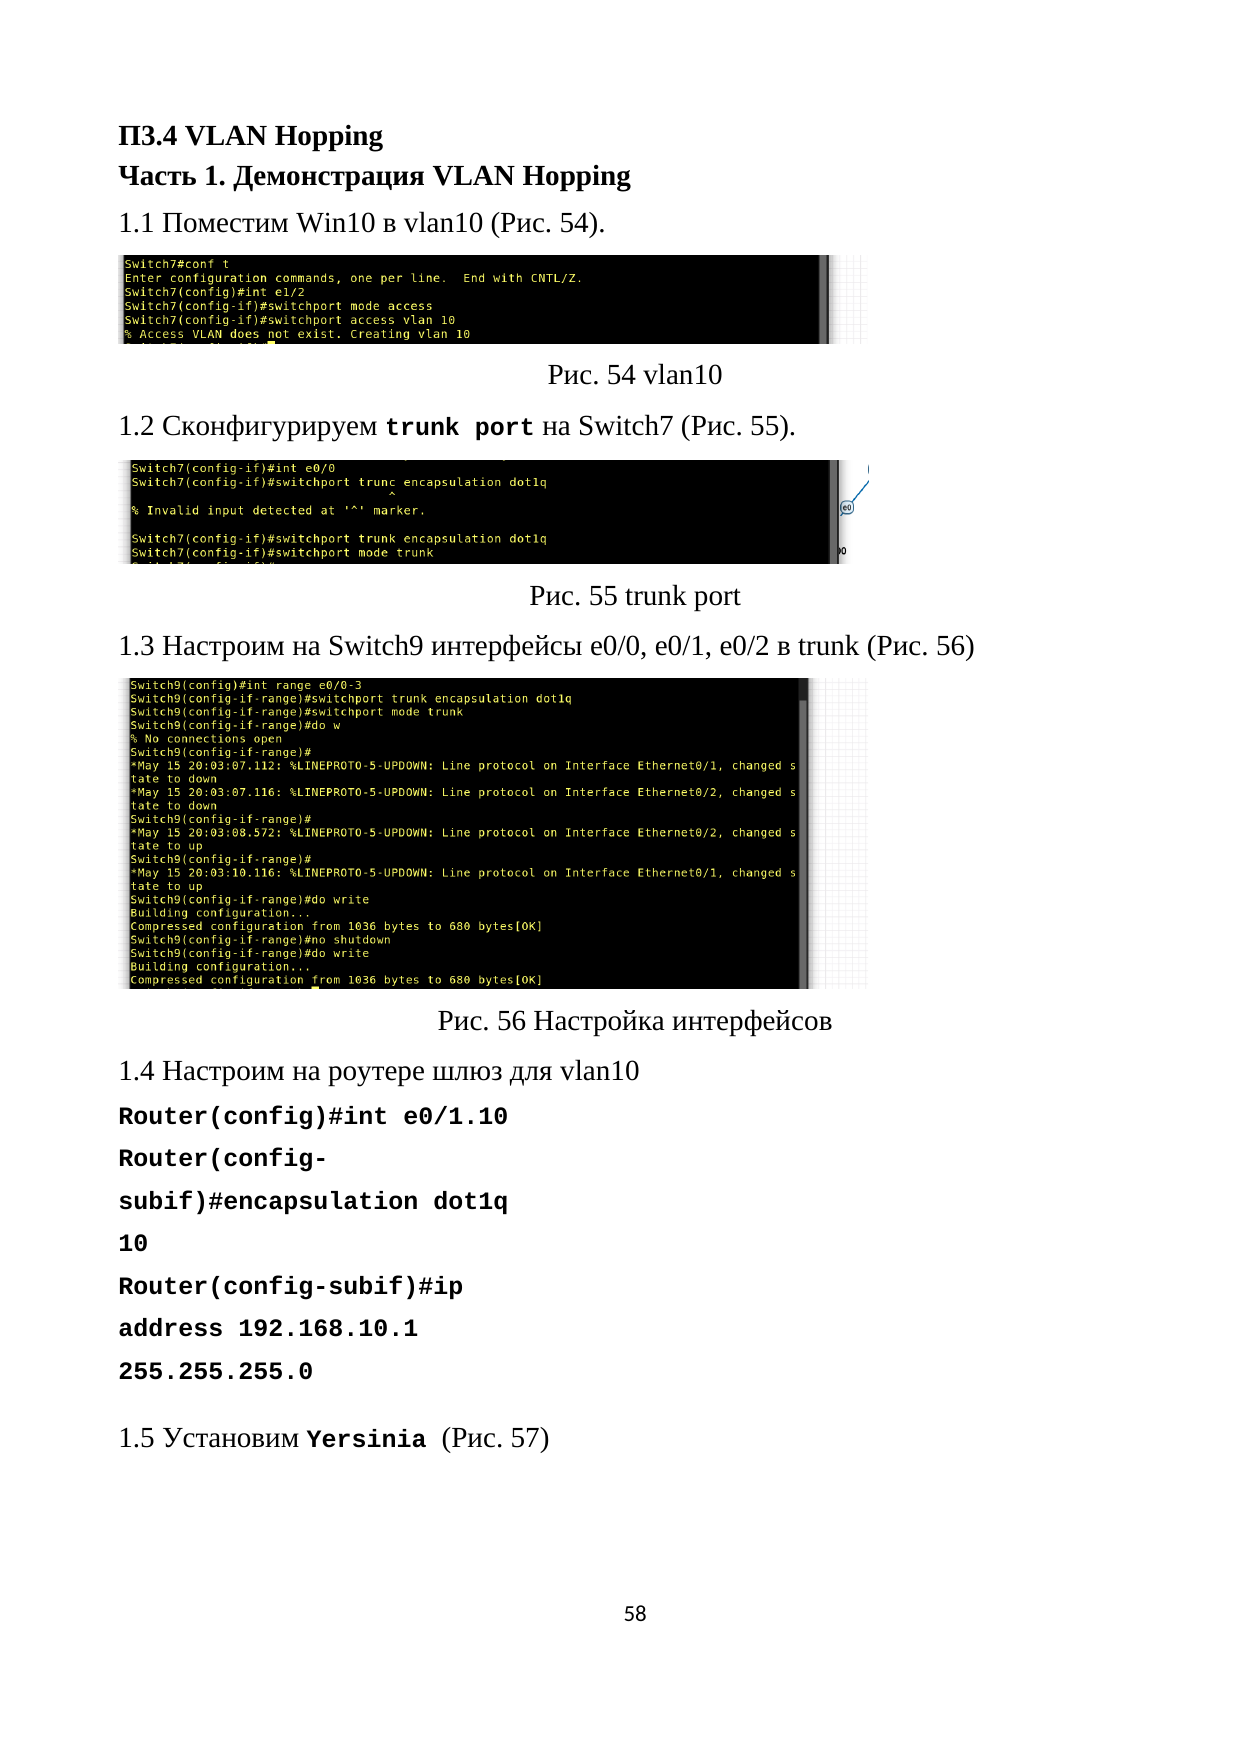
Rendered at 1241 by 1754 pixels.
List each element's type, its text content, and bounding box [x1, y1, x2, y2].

subtitle Часть 1. Демонстрация VLAN Hopping [118, 158, 1152, 191]
picture [118, 678, 869, 989]
subtitle П3.4 VLAN Hopping [118, 118, 1152, 152]
text 1.3 Настроим на Switch9 интерфейсы е0/0, e0/1, e0/2 в trunk (Рис. 56) [118, 628, 1152, 662]
text 1.4 Настроим на роутере шлюз для vlan10 [118, 1053, 1152, 1086]
text 1.5 Установим Yersinia (Рис. 57) [118, 1103, 1152, 1455]
text Рис. 55 trunk port [118, 578, 1152, 611]
text 1.1 Поместим Win10 в vlan10 (Рис. 54). [118, 205, 1152, 238]
picture [118, 255, 868, 344]
text 1.2 Сконфигурируем trunk port на Switch7 (Рис. 55). [118, 408, 1152, 442]
text Рис. 56 Настройка интерфейсов [118, 1003, 1152, 1036]
text Рис. 54 vlan10 [118, 357, 1152, 391]
text Router(config)#int e0/1.10 Router(config-subif)#encapsulation dot1q 10 Router(config-subif)#ip address 192.168.10.1 255.255.255.0 [118, 1103, 508, 1387]
picture [118, 460, 869, 564]
